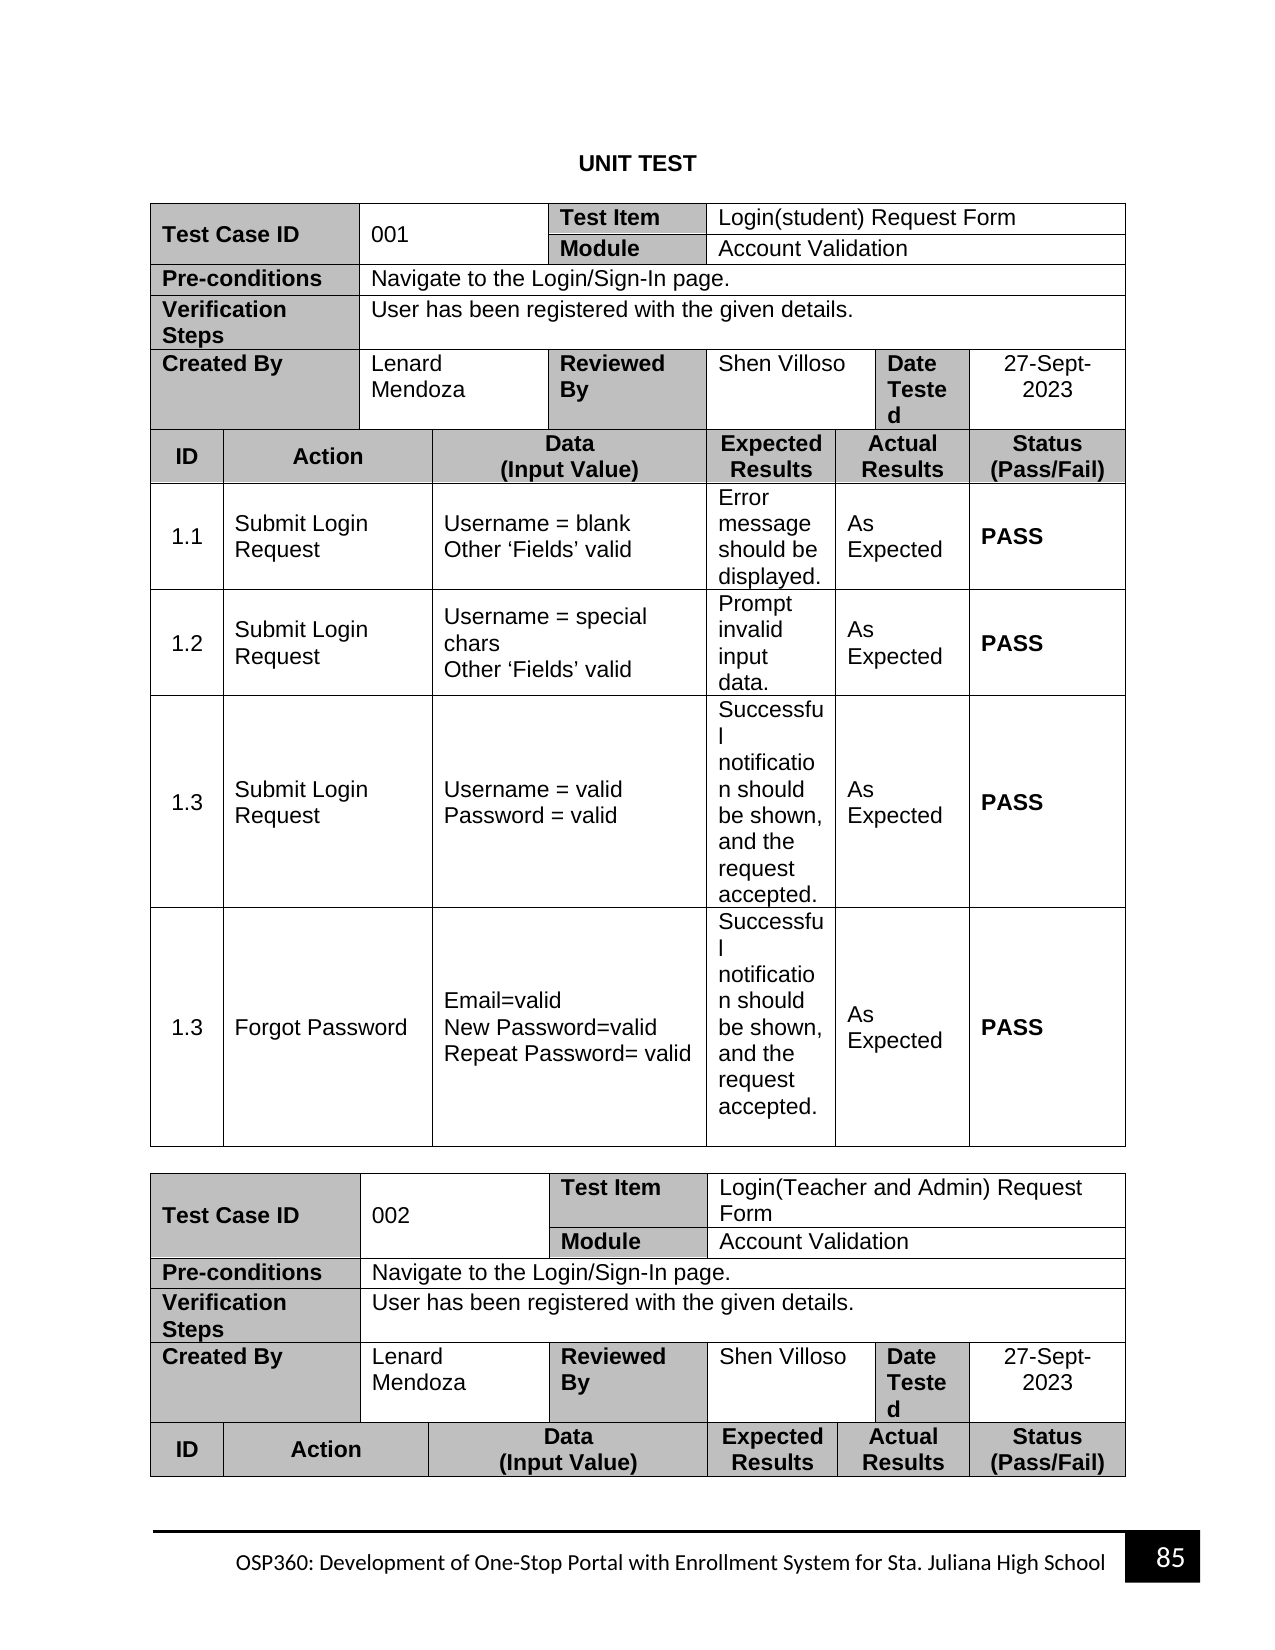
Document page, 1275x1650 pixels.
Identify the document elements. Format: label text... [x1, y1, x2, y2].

table_cell Created By [151, 350, 359, 429]
table_cell ID [151, 1423, 223, 1476]
table_cell PASS [970, 590, 1125, 695]
table_cell Reviewed By [549, 350, 706, 429]
table_cell Username = valid Password = valid [433, 696, 706, 907]
table_cell Actual Results [836, 430, 969, 482]
table_cell Navigate to the Login/Sign-In page. [360, 265, 1125, 295]
table_cell Successful notification should be shown, and the request accepted. [707, 908, 835, 1146]
table_cell Email=valid New Password=valid Repeat Password= valid [433, 908, 706, 1146]
table_cell As Expected [836, 696, 969, 907]
table_header Test Case ID [151, 204, 359, 264]
table_cell 1.3 [151, 908, 223, 1146]
table_header Test Item [550, 1174, 707, 1227]
table_cell Module [549, 235, 706, 264]
table_cell Username = special chars Other ‘Fields’ valid [433, 590, 706, 695]
table_cell 1.1 [151, 484, 223, 589]
table_cell Status (Pass/Fail) [970, 1423, 1125, 1476]
table_cell Created By [151, 1343, 360, 1422]
table_cell Account Validation [708, 1228, 1125, 1257]
table_header 001 [360, 204, 548, 264]
table_cell Shen Villoso [708, 1343, 875, 1422]
table_cell Verification Steps [151, 1289, 360, 1342]
table_header Test Item [549, 204, 706, 233]
table_cell Shen Villoso [707, 350, 875, 429]
table_cell Lenard Mendoza [361, 1343, 549, 1422]
table_cell Account Validation [707, 235, 1125, 264]
table_cell User has been registered with the given details. [361, 1289, 1125, 1342]
table_cell As Expected [836, 908, 969, 1146]
table_cell Successful notification should be shown, and the request accepted. [707, 696, 835, 907]
table_cell Navigate to the Login/Sign-In page. [361, 1259, 1125, 1288]
table_cell 1.3 [151, 696, 223, 907]
table_cell Date Tested [876, 1343, 969, 1422]
table_header 002 [361, 1174, 549, 1257]
table_cell Date Tested [876, 350, 969, 429]
table_cell Expected Results [707, 430, 835, 482]
table_cell Status (Pass/Fail) [970, 430, 1125, 482]
table_cell Forgot Password [224, 908, 432, 1146]
table_cell Username = blank Other ‘Fields’ valid [433, 484, 706, 589]
table_cell Action [224, 1423, 428, 1476]
table_cell Verification Steps [151, 296, 359, 349]
table_cell Expected Results [708, 1423, 837, 1476]
table_header Test Case ID [151, 1174, 360, 1257]
table_header Login(Teacher and Admin) Request Form [708, 1174, 1125, 1227]
table_cell Module [550, 1228, 707, 1257]
table_cell Submit Login Request [224, 484, 432, 589]
table_cell Pre-conditions [151, 1259, 360, 1288]
table_cell Reviewed By [550, 1343, 707, 1422]
table_cell 1.2 [151, 590, 223, 695]
table_header Login(student) Request Form [707, 204, 1125, 233]
table_cell 27-Sept-2023 [970, 1343, 1125, 1422]
table_cell As Expected [836, 590, 969, 695]
table_cell Action [224, 430, 432, 482]
table_cell As Expected [836, 484, 969, 589]
table_cell PASS [970, 696, 1125, 907]
table_cell Prompt invalid input data. [707, 590, 835, 695]
table_cell ID [151, 430, 223, 482]
table_cell Error message should be displayed. [707, 484, 835, 589]
table_cell Actual Results [838, 1423, 969, 1476]
table_cell 27-Sept-2023 [970, 350, 1125, 429]
table_cell Submit Login Request [224, 696, 432, 907]
table_cell Data (Input Value) [429, 1423, 707, 1476]
text UNIT TEST [150, 150, 1125, 176]
table_cell Lenard Mendoza [360, 350, 548, 429]
table_cell Pre-conditions [151, 265, 359, 295]
table_cell User has been registered with the given details. [360, 296, 1125, 349]
table_cell Submit Login Request [224, 590, 432, 695]
table_cell Data (Input Value) [433, 430, 706, 482]
table_cell PASS [970, 908, 1125, 1146]
table_cell PASS [970, 484, 1125, 589]
